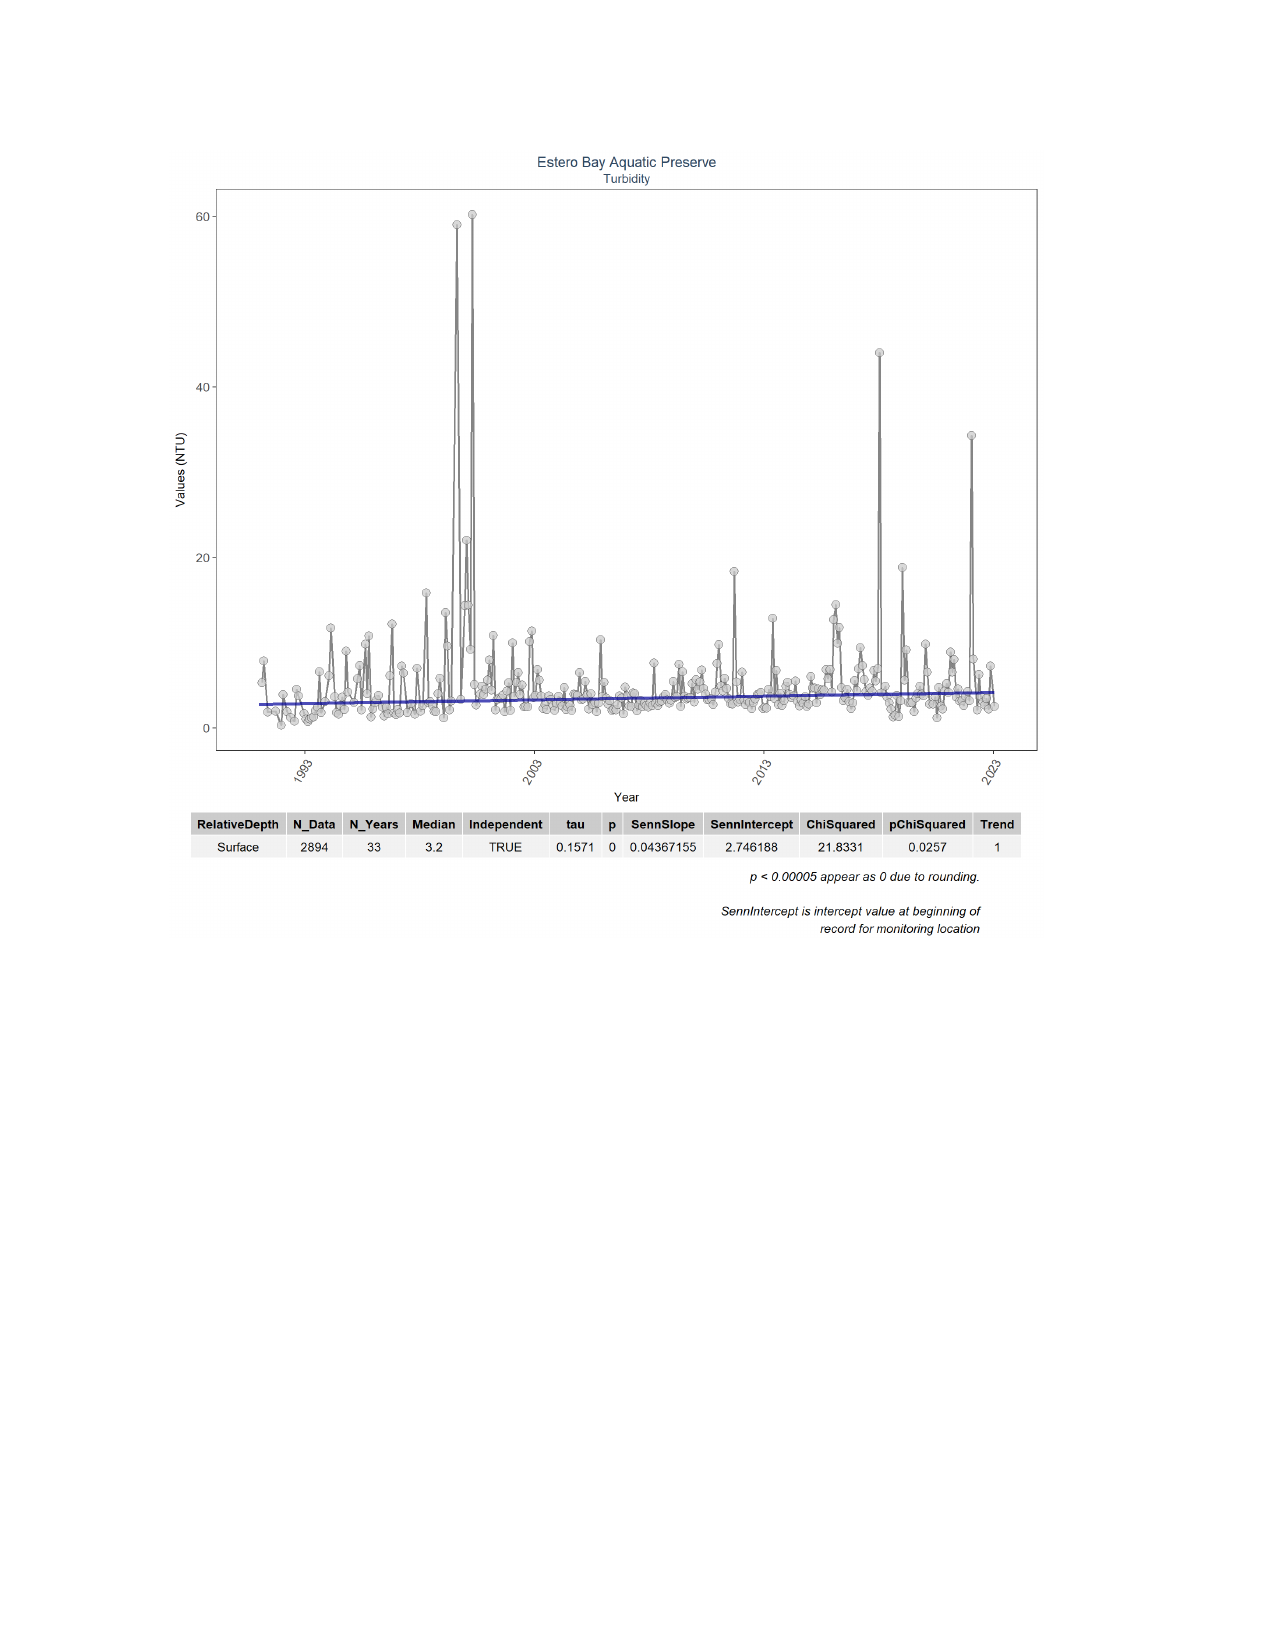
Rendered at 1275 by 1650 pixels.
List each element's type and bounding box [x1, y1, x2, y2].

picture [168, 150, 1044, 938]
